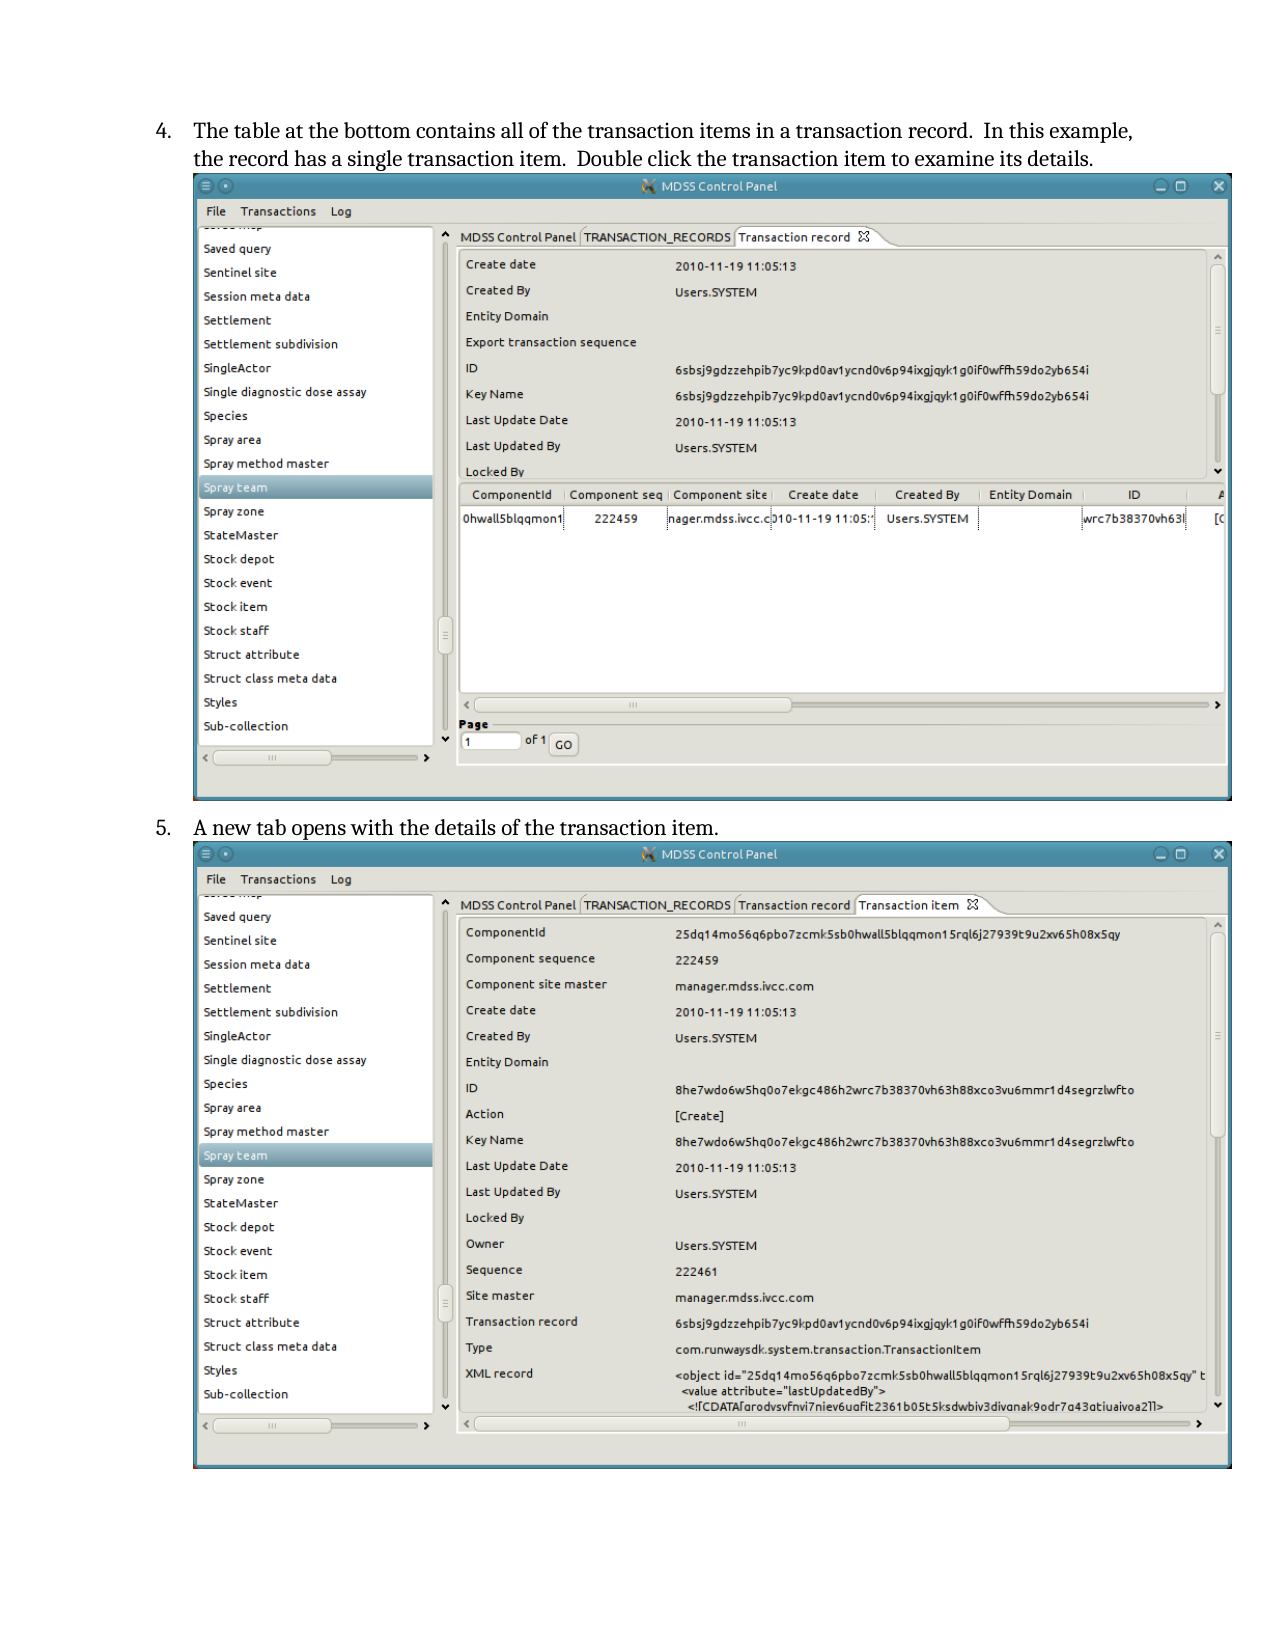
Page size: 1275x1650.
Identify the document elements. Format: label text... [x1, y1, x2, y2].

picture [193, 173, 1232, 801]
picture [193, 841, 1232, 1469]
